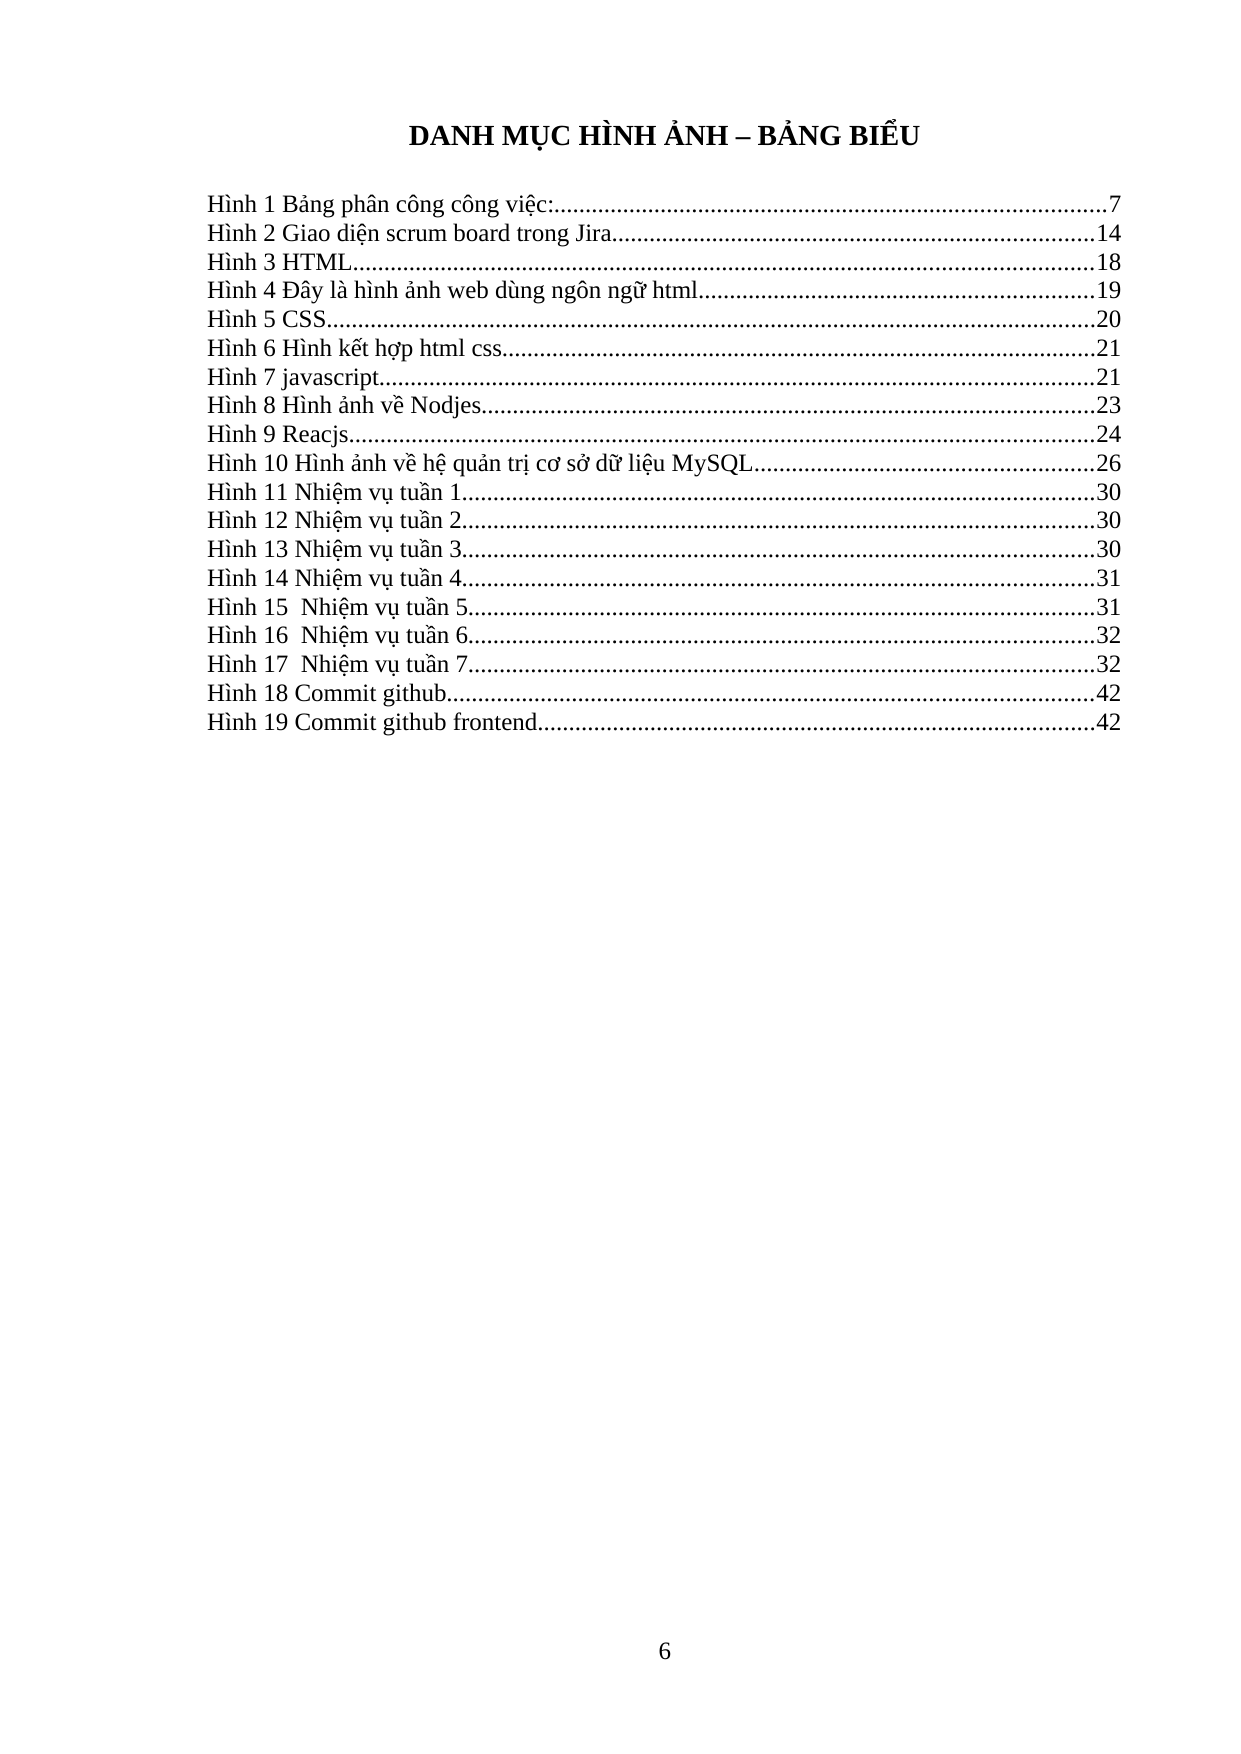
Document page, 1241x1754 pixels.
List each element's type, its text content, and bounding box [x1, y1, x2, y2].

text Hình 19 Commit github frontend 42 [207, 707, 1122, 736]
text Hình 13 Nhiệm vụ tuần 3 30 [207, 534, 1122, 563]
text Hình 11 Nhiệm vụ tuần 1 30 [207, 477, 1122, 506]
text Hình 6 Hình kết hợp html css 21 [207, 333, 1122, 362]
text Hình 18 Commit github 42 [207, 678, 1122, 707]
text Hình 3 HTML 18 [207, 247, 1122, 276]
text Hình 2 Giao diện scrum board trong Jira 14 [207, 218, 1122, 247]
text Hình 14 Nhiệm vụ tuần 4 31 [207, 563, 1122, 592]
text Hình 5 CSS 20 [207, 304, 1122, 333]
text Hình 7 javascript 21 [207, 362, 1122, 391]
text Hình 12 Nhiệm vụ tuần 2 30 [207, 506, 1122, 534]
text Hình 8 Hình ảnh về Nodjes 23 [207, 391, 1122, 419]
text Hình 10 Hình ảnh về hệ quản trị cơ sở dữ liệu MySQL 26 [207, 448, 1122, 477]
text DANH MỤC HÌNH ẢNH – BẢNG BIỂU [207, 118, 1122, 152]
text Hình 17 Nhiệm vụ tuần 7 32 [207, 649, 1122, 678]
text Hình 15 Nhiệm vụ tuần 5 31 [207, 592, 1122, 621]
text Hình 1 Bảng phân công công việc: 7 [207, 189, 1122, 218]
text Hình 16 Nhiệm vụ tuần 6 32 [207, 621, 1122, 649]
text Hình 4 Đây là hình ảnh web dùng ngôn ngữ html 19 [207, 276, 1122, 304]
text Hình 9 Reacjs 24 [207, 419, 1122, 448]
